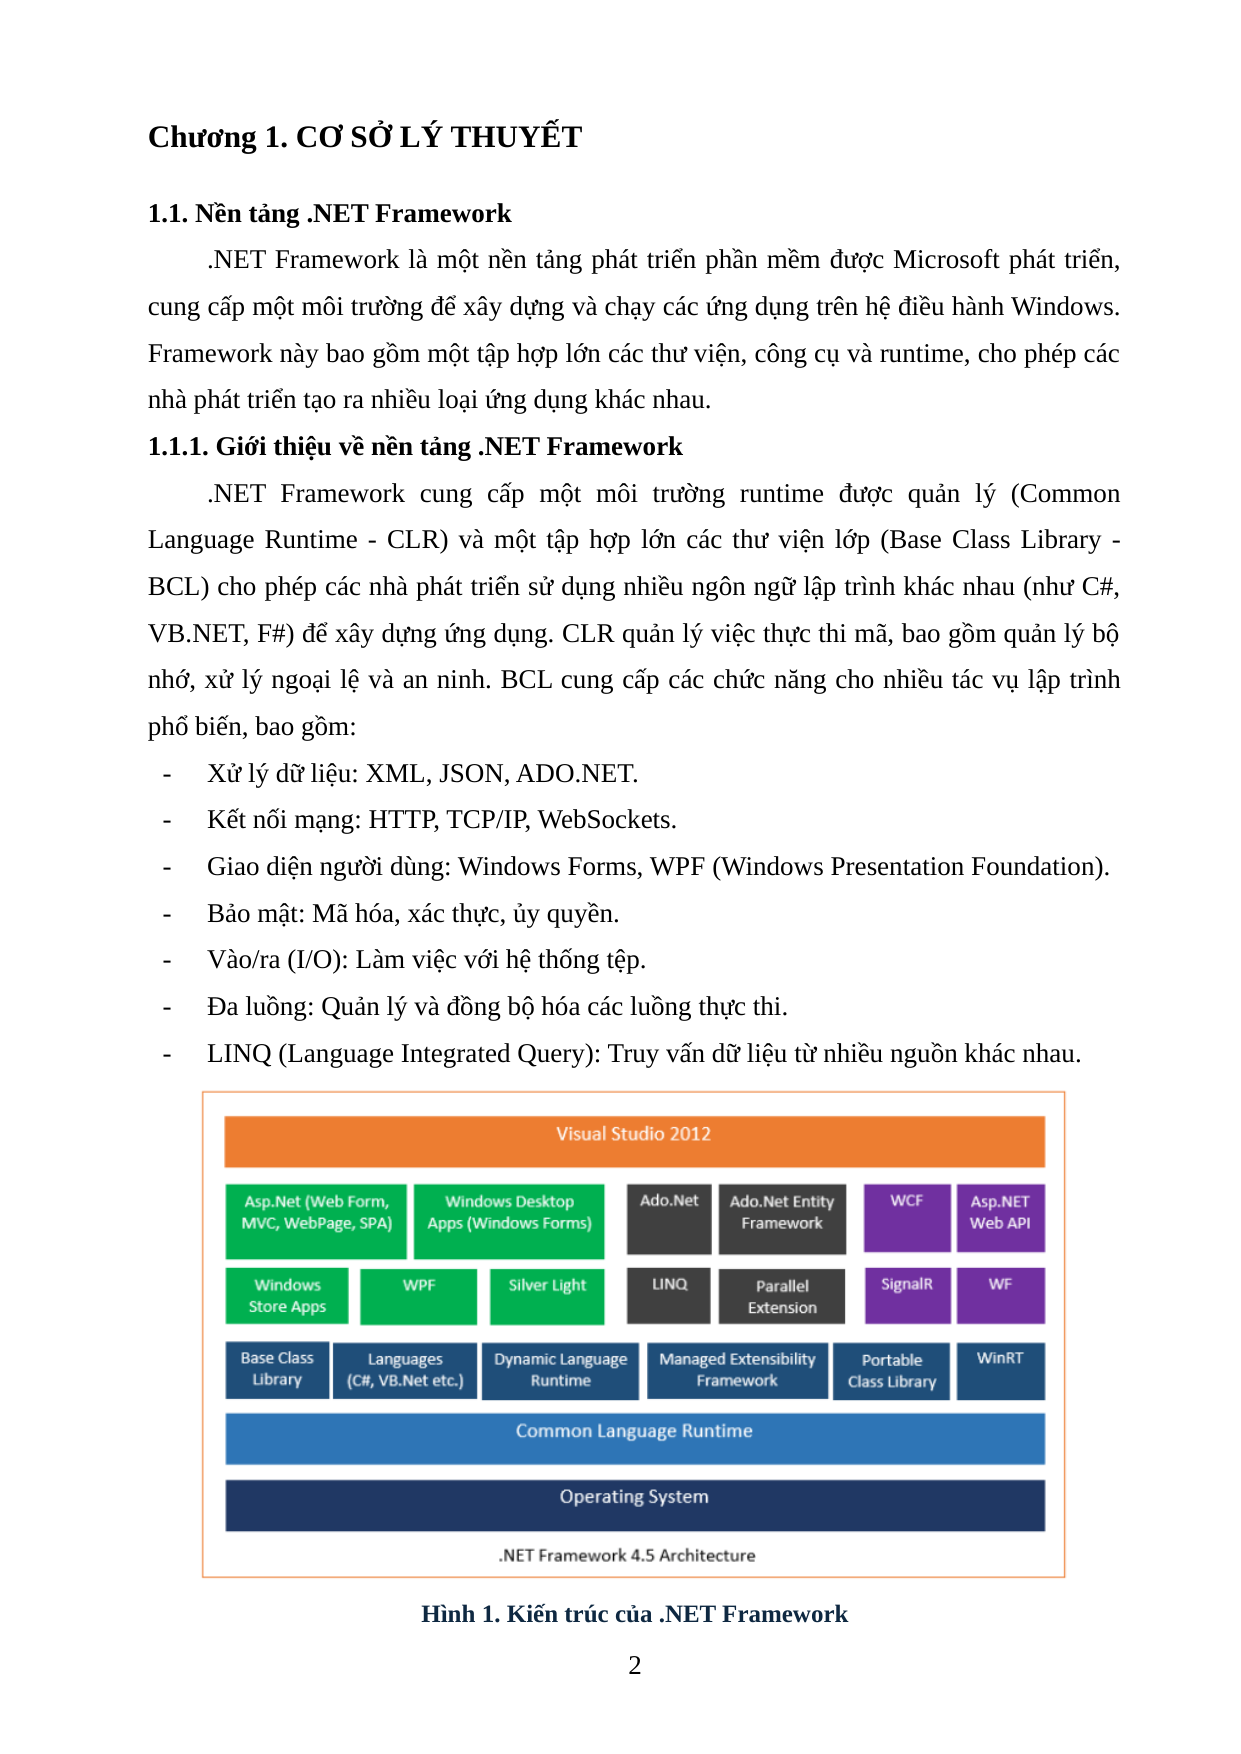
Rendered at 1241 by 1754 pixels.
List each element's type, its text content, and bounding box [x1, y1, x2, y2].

text .NET Framework là một nền tảng phát triển phần mềm được Microsoft phát triển, cung cấp một môi trường để xây dựng và chạy các ứng dụng trên hệ điều hành Windows. Framework này bao gồm một tập hợp lớn các thư viện, công cụ và runtime, cho phép các nhà phát triển tạo ra nhiều loại ứng dụng khác nhau. [148, 244, 1122, 415]
list Vào/ra (I/O): Làm việc với hệ thống tệp. [162, 944, 1122, 975]
text .NET Framework cung cấp một môi trường runtime được quản lý (Common Language Runtime - CLR) và một tập hợp lớn các thư viện lớp (Base Class Library - BCL) cho phép các nhà phát triển sử dụng nhiều ngôn ngữ lập trình khác nhau (như C#, VB.NET, F#) để xây dựng ứng dụng. CLR quản lý việc thực thi mã, bao gồm quản lý bộ nhớ, xử lý ngoại lệ và an ninh. BCL cung cấp các chức năng cho nhiều tác vụ lập trình phổ biến, bao gồm: [148, 477, 1122, 741]
subtitle 1.1.1. Giới thiệu về nền tảng .NET Framework [148, 430, 1122, 461]
list Kết nối mạng: HTTP, TCP/IP, WebSockets. [162, 804, 1122, 835]
list Xử lý dữ liệu: XML, JSON, ADO.NET. [162, 757, 1122, 788]
list Bảo mật: Mã hóa, xác thực, ủy quyền. [162, 897, 1122, 928]
list Đa luồng: Quản lý và đồng bộ hóa các luồng thực thi. [162, 990, 1122, 1021]
text Hình 1. Kiến trúc của .NET Framework [148, 1599, 1122, 1628]
list LINQ (Language Integrated Query): Truy vấn dữ liệu từ nhiều nguồn khác nhau. [162, 1037, 1122, 1068]
list Giao diện người dùng: Windows Forms, WPF (Windows Presentation Foundation). [162, 850, 1122, 881]
subtitle Chương 1. CƠ SỞ LÝ THUYẾT [148, 118, 1122, 154]
subtitle 1.1. Nền tảng .NET Framework [148, 197, 1122, 228]
picture [195, 1083, 1075, 1584]
